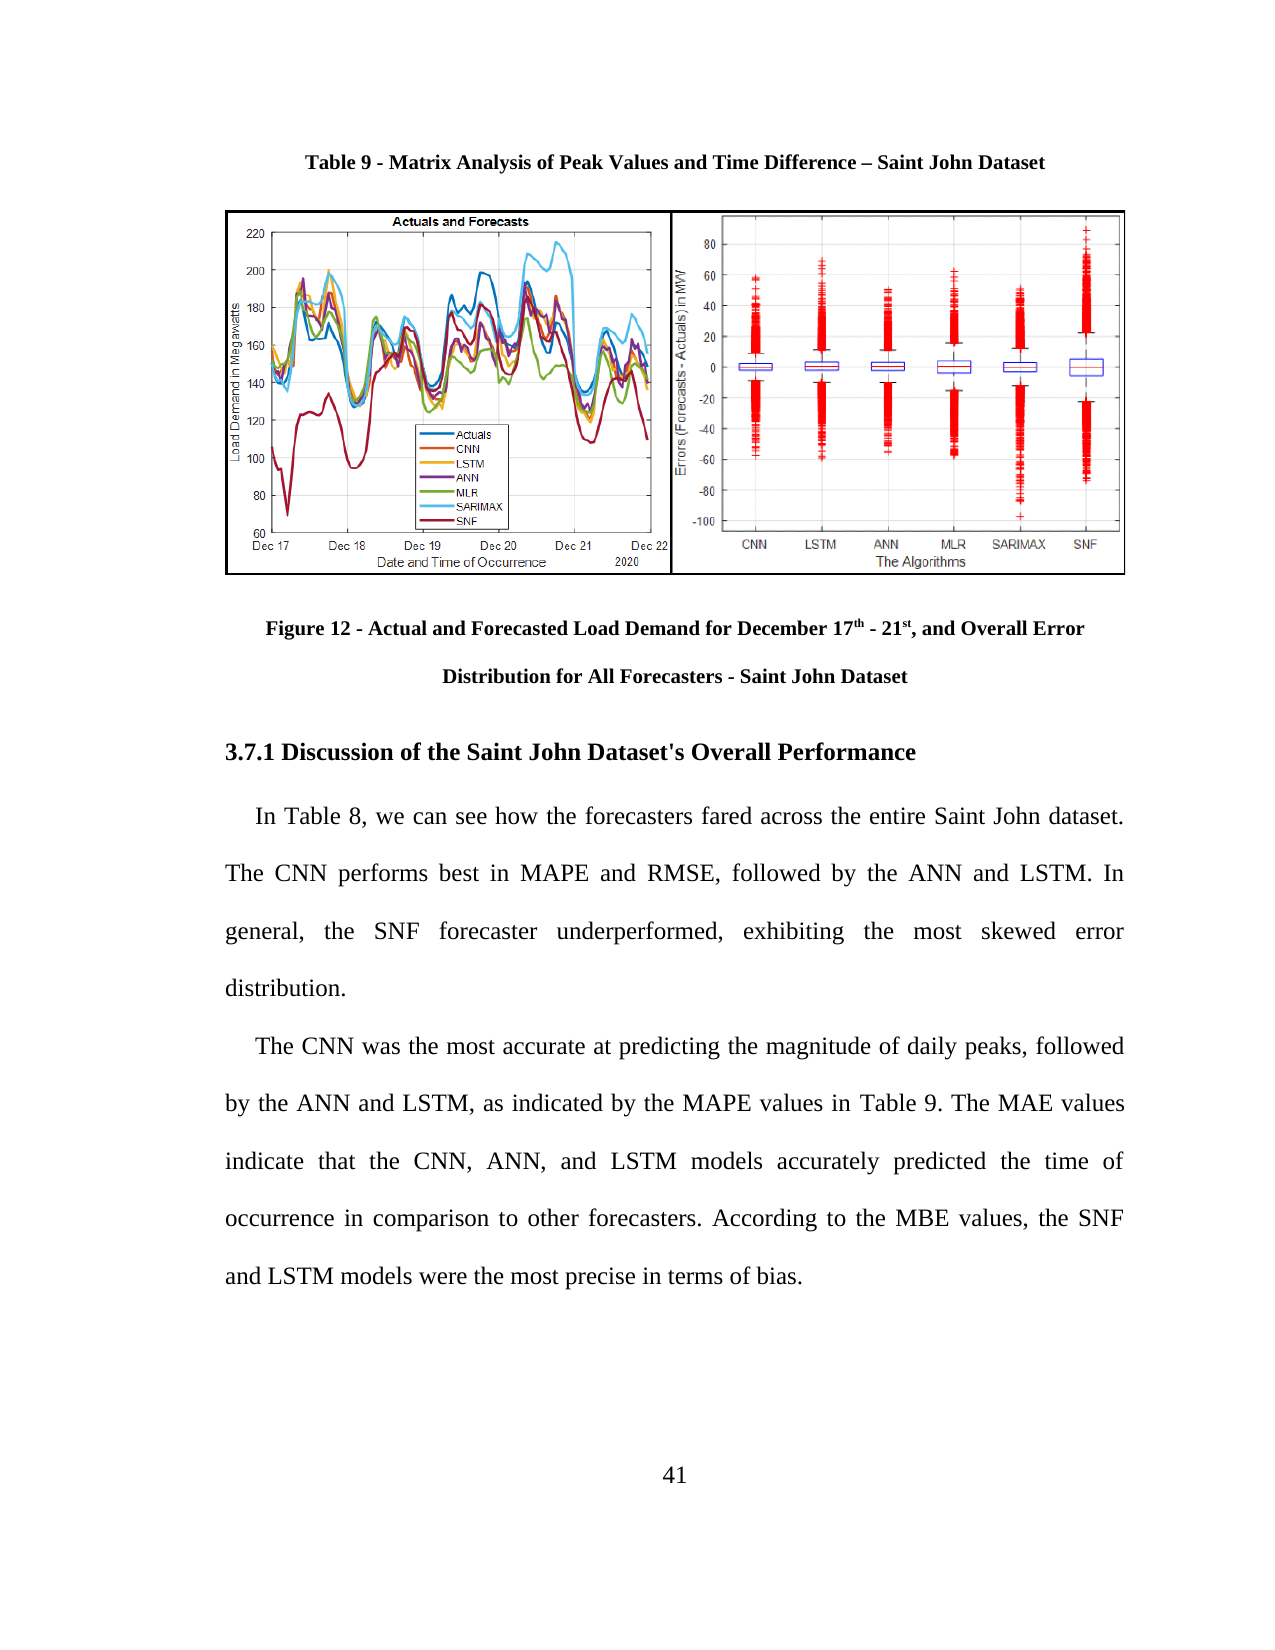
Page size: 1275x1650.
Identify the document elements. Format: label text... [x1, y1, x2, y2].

picture [225, 210, 1125, 575]
text Figure 12 - Actual and Forecasted Load Demand for December 17th - 21st, and Overall Error Distribution for All Forecasters - Saint John Dataset [225, 616, 1125, 688]
subtitle 3.7.1 Discussion of the Saint John Dataset's Overall Performance [225, 737, 1125, 766]
text The CNN was the most accurate at predicting the magnitude of daily peaks, followed by the ANN and LSTM, as indicated by the MAPE values in Table 9. The MAE values indicate that the CNN, ANN, and LSTM models accurately predicted the time of occurrence in comparison to other forecasters. According to the MBE values, the SNF and LSTM models were the most precise in terms of bias. [225, 1031, 1125, 1290]
